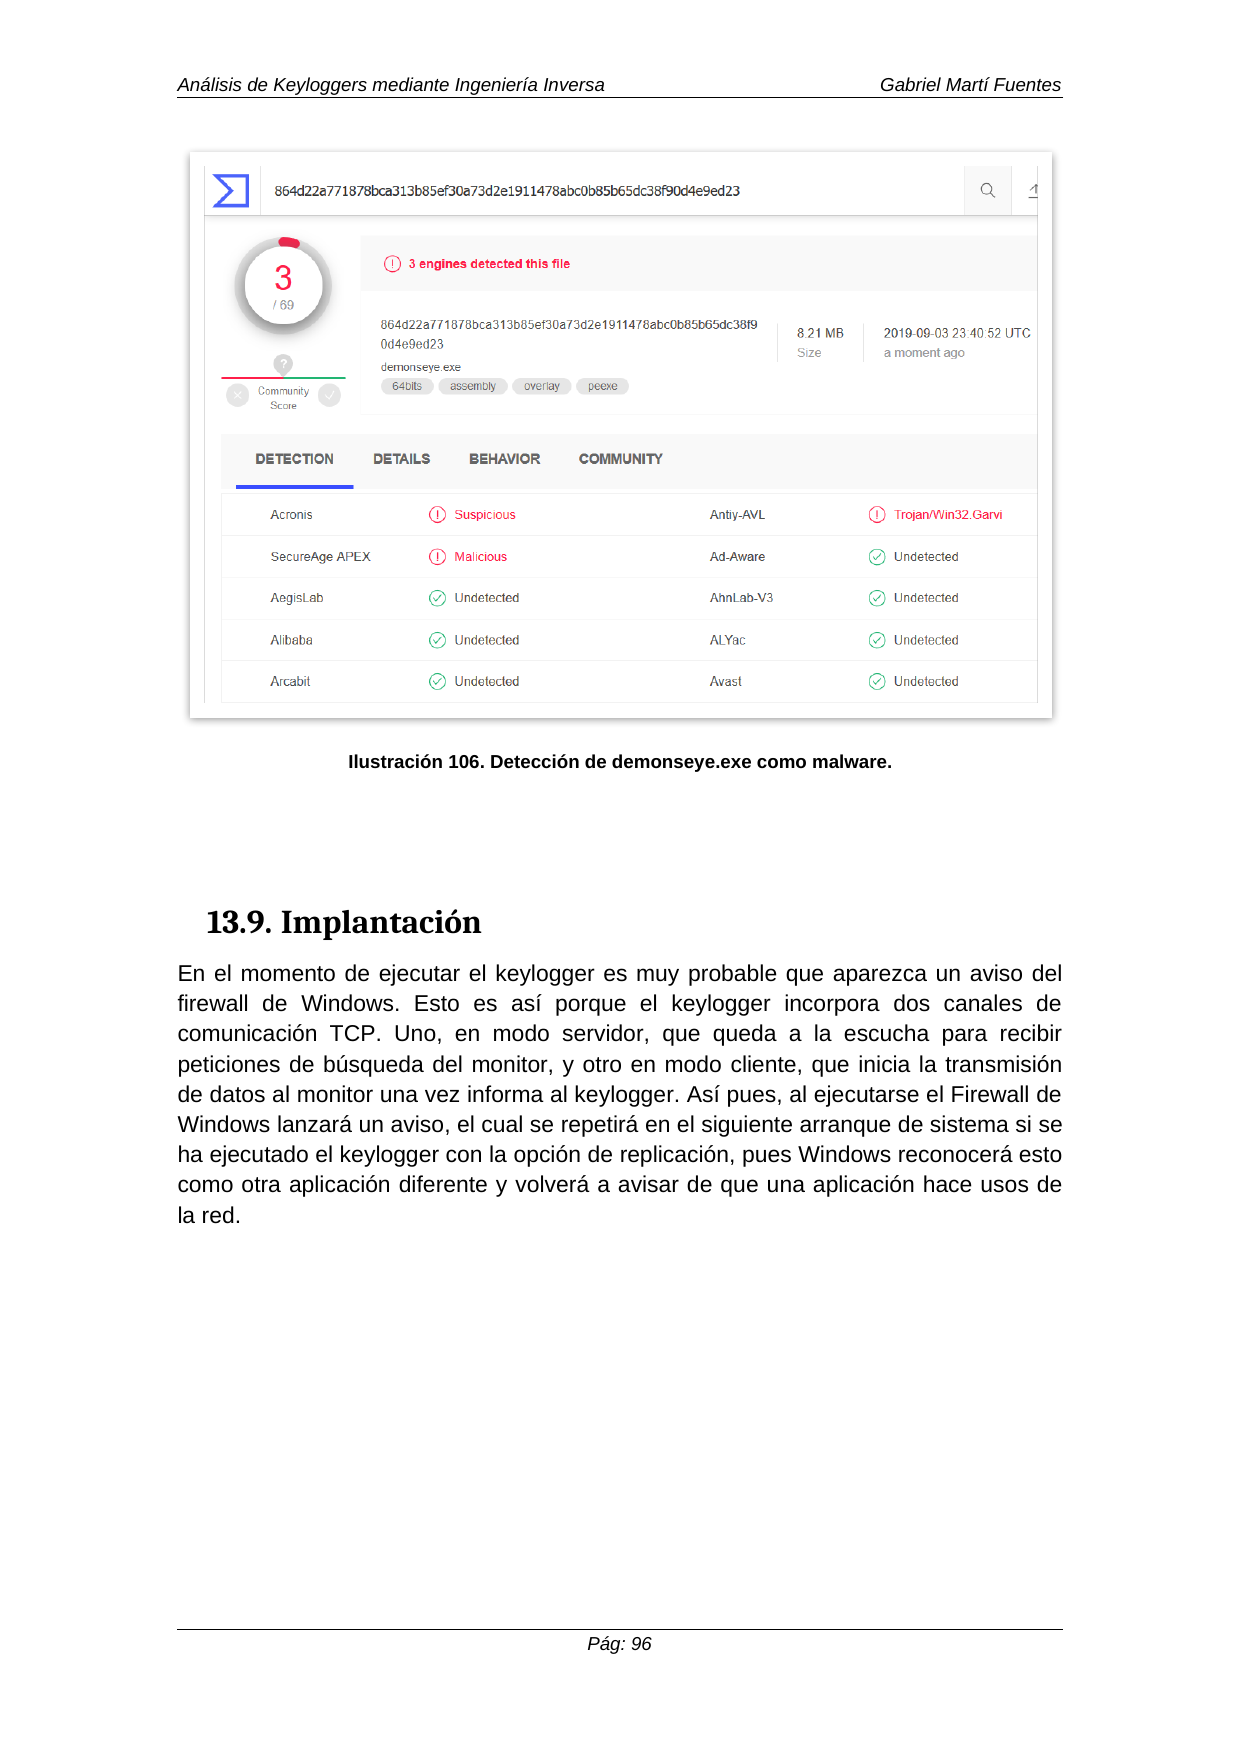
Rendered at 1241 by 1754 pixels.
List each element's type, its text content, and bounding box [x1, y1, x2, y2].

text Ilustración 106. Detección de demonseye.exe como malware. [177, 751, 1063, 772]
picture [204, 166, 1038, 703]
subtitle Implantación [207, 903, 1063, 942]
text En el momento de ejecutar el keylogger es muy probable que aparezca un aviso del firewall de Windows. Esto es así porque el keylogger incorpora dos canales de comunicación TCP. Uno, en modo servidor, que queda a la escucha para recibir peticiones de búsqueda del monitor, y otro en modo cliente, que inicia la transmisión de datos al monitor una vez informa al keylogger. Así pues, al ejecutarse el Firewall de Windows lanzará un aviso, el cual se repetirá en el siguiente arranque de sistema si se ha ejecutado el keylogger con la opción de replicación, pues Windows reconocerá esto como otra aplicación diferente y volverá a avisar de que una aplicación hace usos de la red. [177, 960, 1063, 1228]
